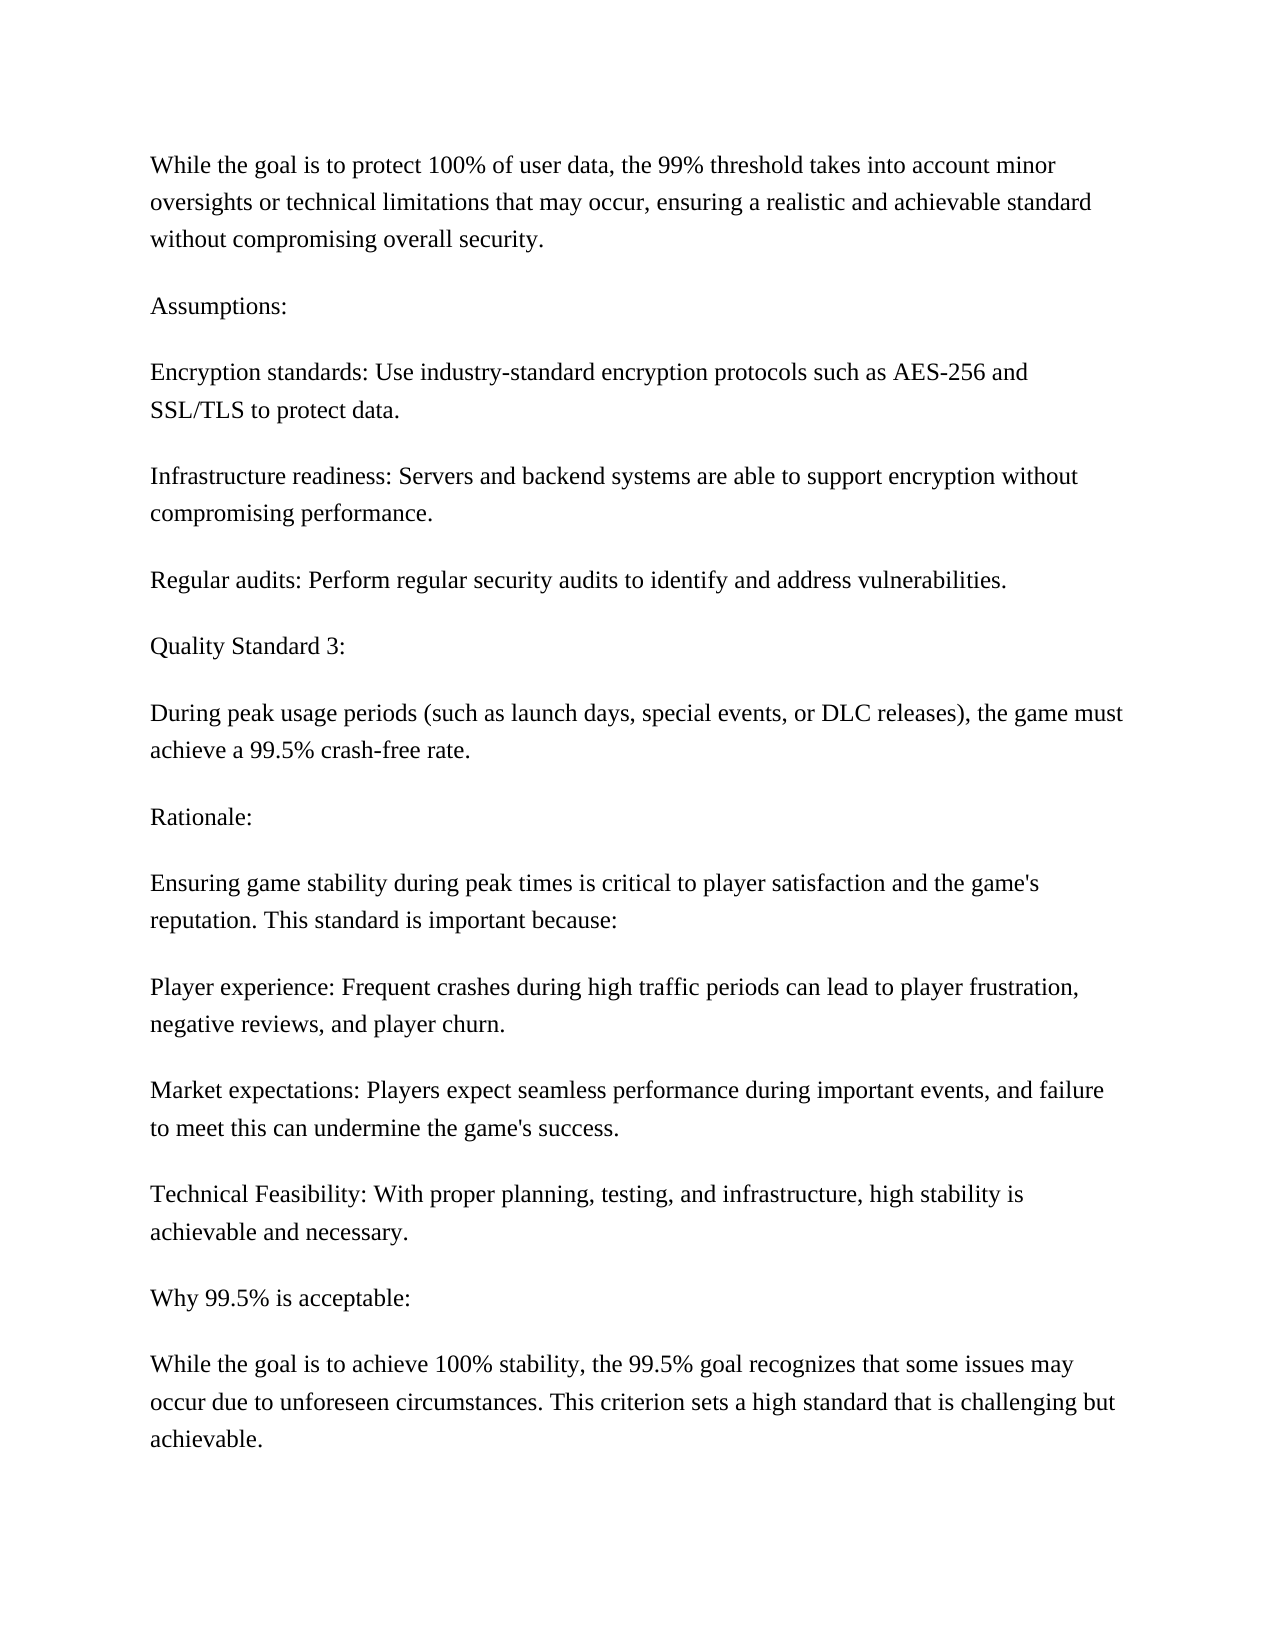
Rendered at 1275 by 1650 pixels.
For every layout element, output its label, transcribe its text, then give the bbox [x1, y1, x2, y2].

list Technical Feasibility: With proper planning, testing, and infrastructure, high stability is achievable and necessary. [150, 1179, 1125, 1245]
list During peak usage periods (such as launch days, special events, or DLC releases), the game must achieve a 99.5% crash-free rate. [150, 698, 1125, 764]
list Assumptions: [150, 291, 1125, 320]
list Encryption standards: Use industry-standard encryption protocols such as AES-256 and SSL/TLS to protect data. [150, 357, 1125, 423]
list Infrastructure readiness: Servers and backend systems are able to support encryption without compromising performance. [150, 461, 1125, 527]
list Regular audits: Perform regular security audits to identify and address vulnerabilities. [150, 565, 1125, 594]
list Market expectations: Players expect seamless performance during important events, and failure to meet this can undermine the game's success. [150, 1076, 1125, 1142]
list While the goal is to achieve 100% stability, the 99.5% goal recognizes that some issues may occur due to unforeseen circumstances. This criterion sets a high standard that is challenging but achievable. [150, 1349, 1125, 1453]
list While the goal is to protect 100% of user data, the 99% threshold takes into account minor oversights or technical limitations that may occur, ensuring a realistic and achievable standard without compromising overall security. [150, 150, 1125, 253]
list Rationale: [150, 802, 1125, 830]
list Quality Standard 3: [150, 631, 1125, 660]
list Why 99.5% is acceptable: [150, 1283, 1125, 1312]
list Player experience: Frequent crashes during high traffic periods can lead to player frustration, negative reviews, and player churn. [150, 972, 1125, 1038]
list Ensuring game stability during peak times is critical to player satisfaction and the game's reputation. This standard is important because: [150, 868, 1125, 934]
